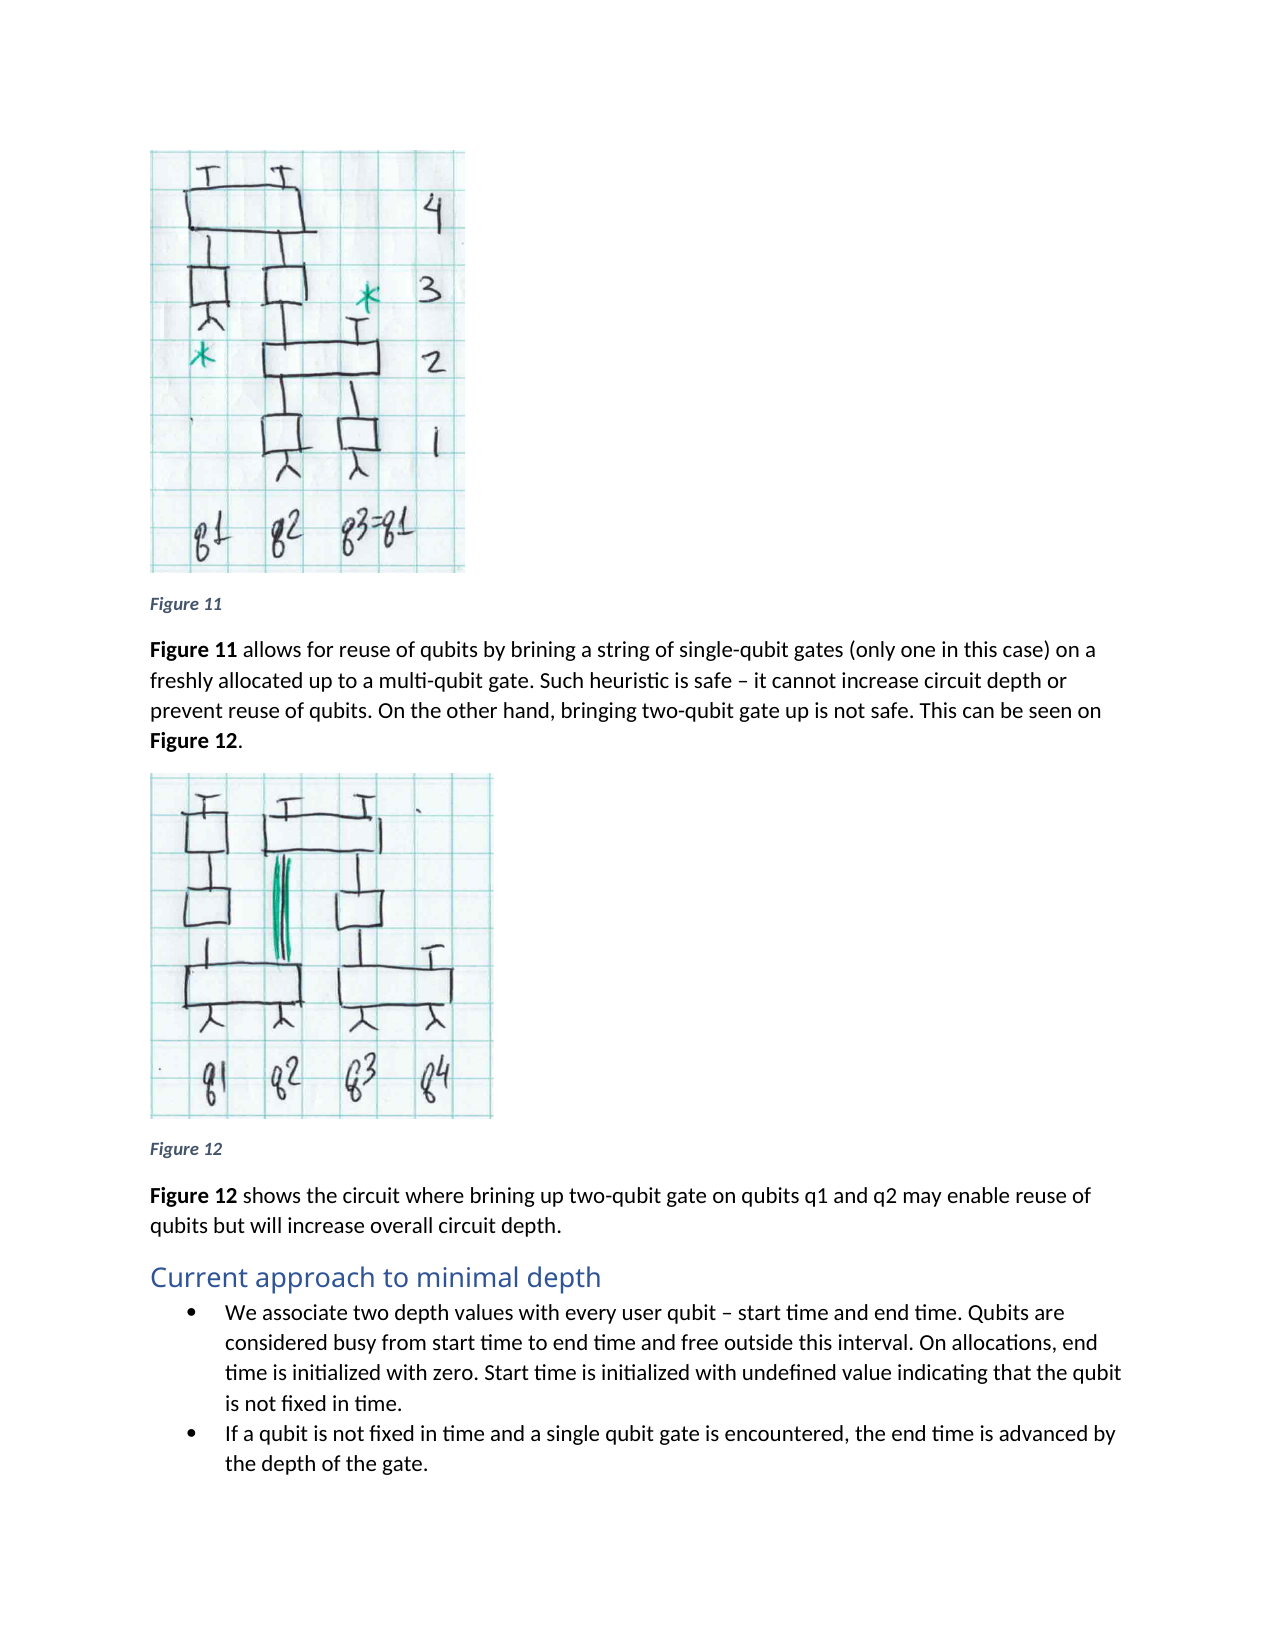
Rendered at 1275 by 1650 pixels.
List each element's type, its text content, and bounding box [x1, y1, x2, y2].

list If a qubit is not fixed in time and a single qubit gate is encountered, the end time is advanced by the depth of the gate. [187, 1419, 1125, 1477]
picture [150, 773, 494, 1119]
text Figure 12 [150, 1137, 1125, 1160]
subtitle Current approach to minimal depth [150, 1258, 1125, 1295]
text Figure 11 [150, 592, 1125, 615]
picture [150, 150, 465, 573]
list We associate two depth values with every user qubit – start time and end time. Qubits are considered busy from start time to end time and free outside this interval. On allocations, end time is initialized with zero. Start time is initialized with undefined value indicating that the qubit is not fixed in time. [187, 1298, 1125, 1417]
